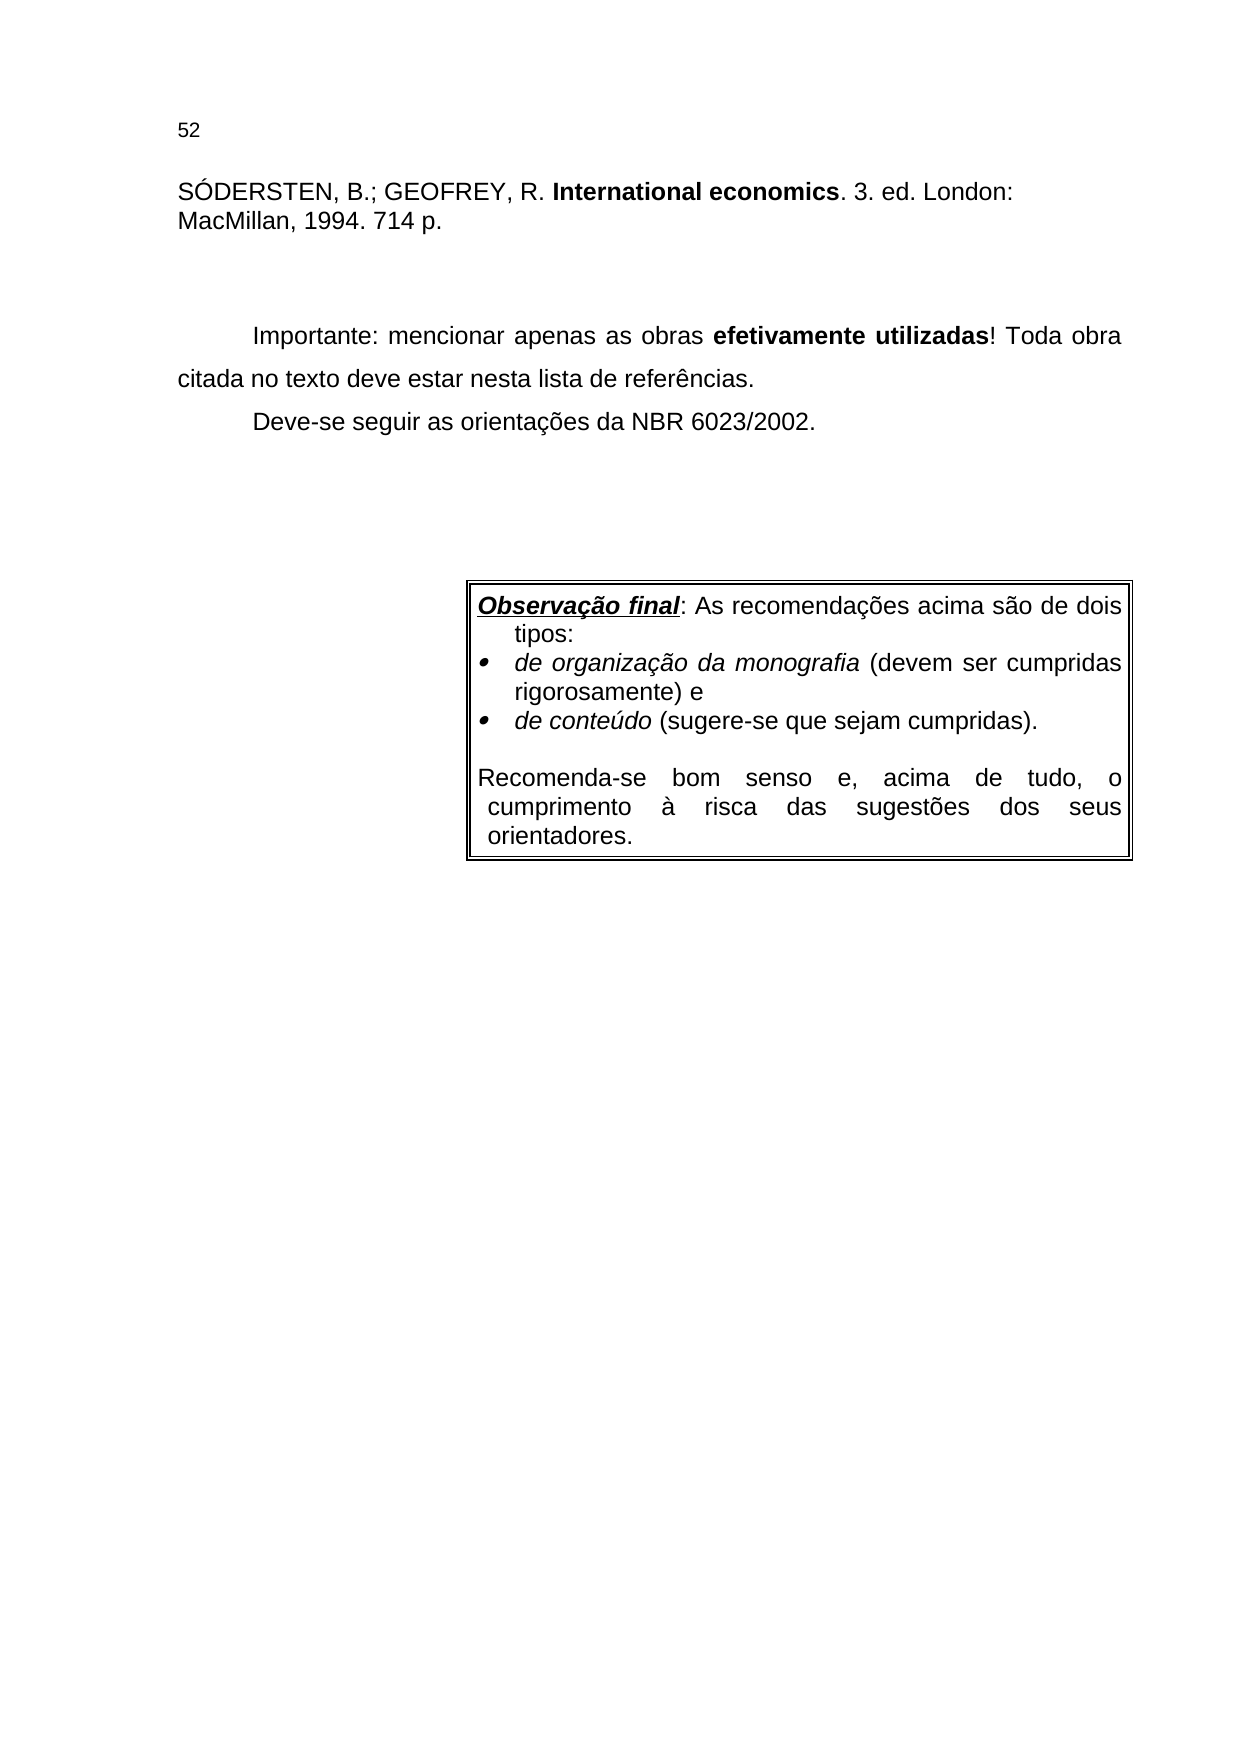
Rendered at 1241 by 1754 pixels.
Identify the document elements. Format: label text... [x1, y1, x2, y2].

text Deve-se seguir as orientações da NBR 6023/2002. [177, 407, 1122, 436]
text Importante: mencionar apenas as obras efetivamente utilizadas! Toda obra citada no texto deve estar nesta lista de referências. [177, 321, 1122, 393]
text Recomenda-se bom senso e, acima de tudo, o cumprimento à risca das sugestões dos seus orientadores. [471, 752, 1128, 856]
text SÓDERSTEN, B.; GEOFREY, R. International economics. 3. ed. London: MacMillan, 1994. 714 p. [177, 177, 1122, 235]
text  de conteúdo (sugere-se que sejam cumpridas). [471, 695, 1128, 734]
text Observação final: As recomendações acima são de dois tipos: [471, 585, 1128, 637]
text  de organização da monografia (devem ser cumpridas rigorosamente) e [471, 637, 1128, 695]
